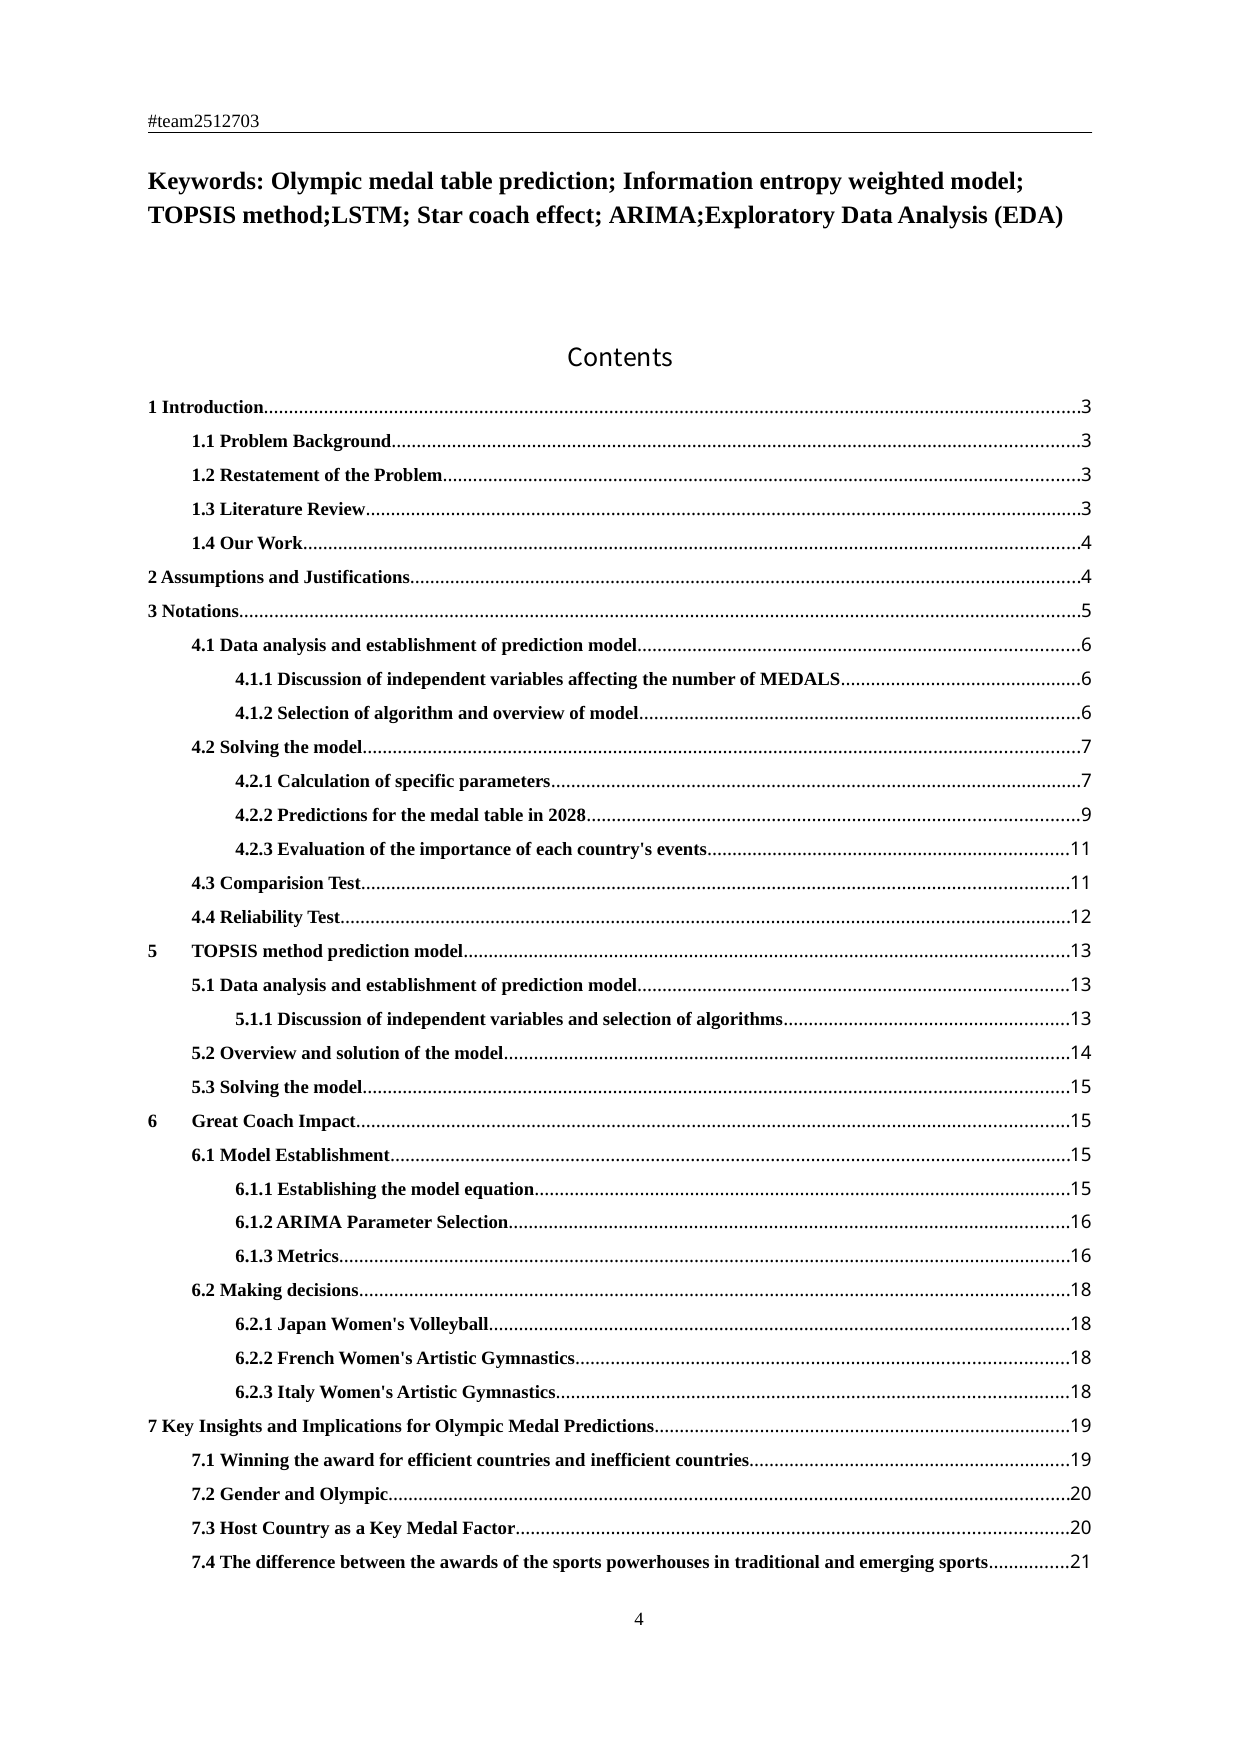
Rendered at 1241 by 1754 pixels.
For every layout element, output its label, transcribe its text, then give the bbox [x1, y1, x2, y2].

text Keywords: Olympic medal table prediction; Information entropy weighted model; TOPSIS method; Star coach effect; [148, 164, 1092, 232]
